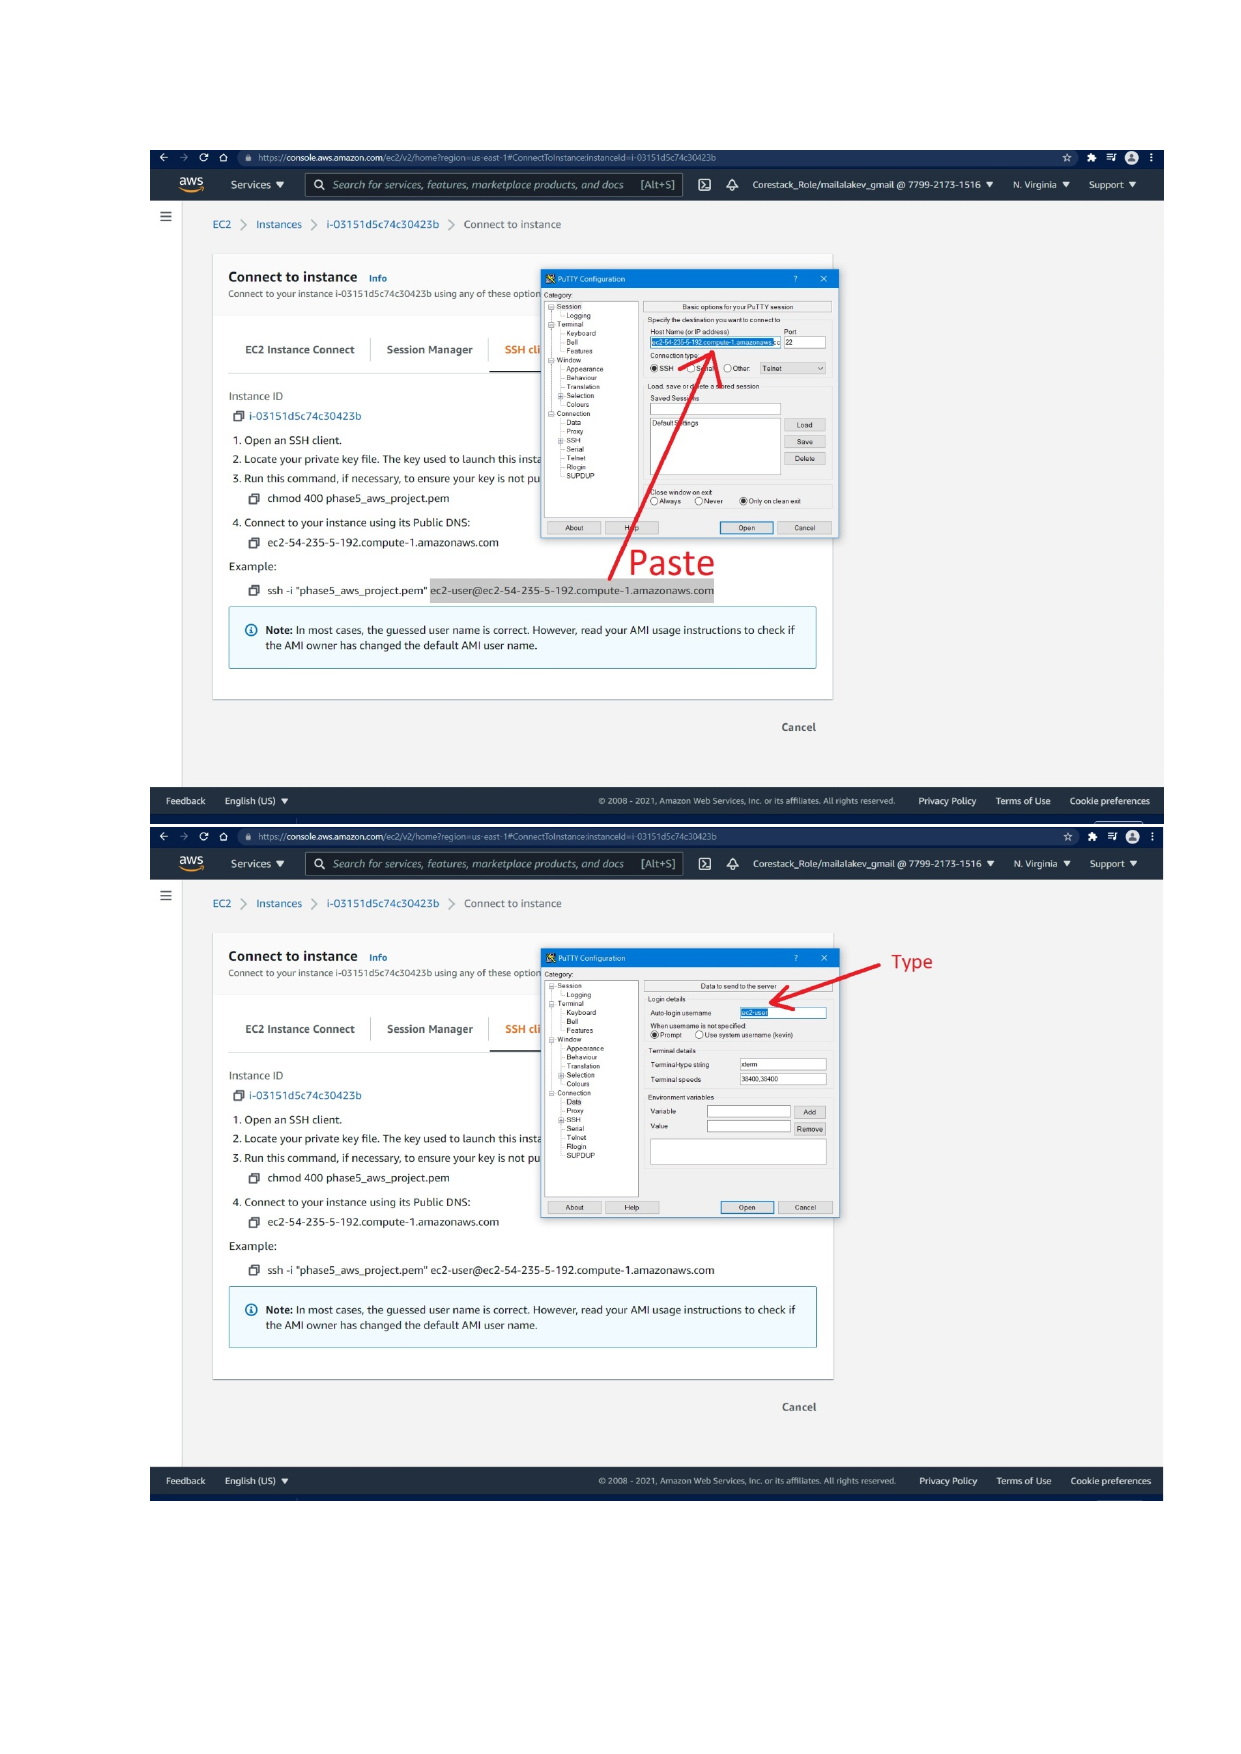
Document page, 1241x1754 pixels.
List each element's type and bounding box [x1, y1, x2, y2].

picture [150, 150, 1164, 824]
picture [150, 827, 1164, 1501]
